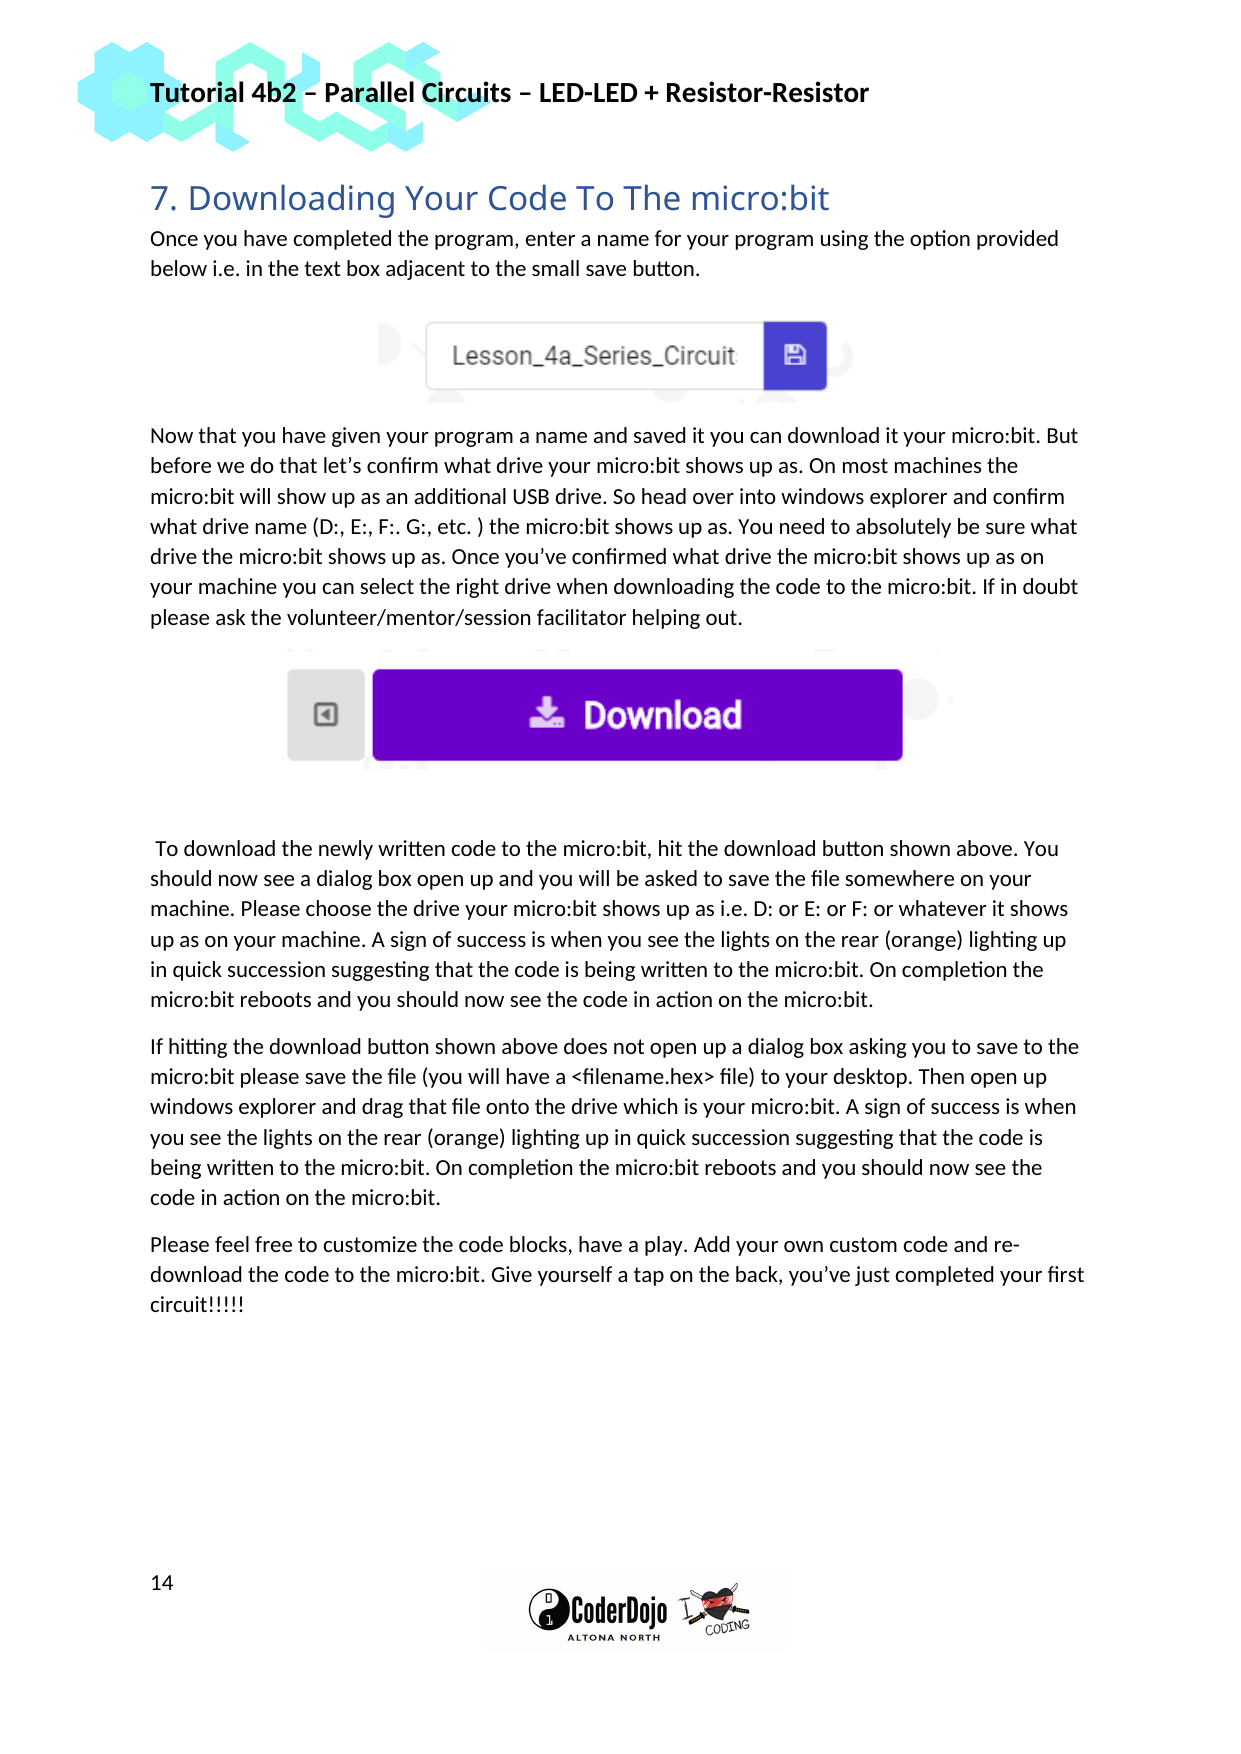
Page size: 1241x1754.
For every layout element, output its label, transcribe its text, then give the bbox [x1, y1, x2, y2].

text To download the newly written code to the micro:bit, hit the download button shown above. You should now see a dialog box open up and you will be asked to save the file somewhere on your machine. Please choose the drive your micro:bit shows up as i.e. D: or E: or F: or whatever it shows up as on your machine. A sign of success is when you see the lights on the rear (orange) lighting up in quick succession suggesting that the code is being written to the micro:bit. On completion the micro:bit reboots and you should now see the code in action on the micro:bit. [150, 834, 1090, 1013]
text Once you have completed the program, enter a name for your program using the option provided below i.e. in the text box adjacent to the small save button. [150, 224, 1090, 282]
picture [486, 1568, 792, 1653]
picture [77, 42, 492, 152]
picture [287, 649, 953, 769]
subtitle Downloading Your Code To The micro:bit [150, 175, 1090, 220]
picture [377, 301, 863, 403]
text Please feel free to customize the code blocks, have a play. Add your own custom code and re-download the code to the micro:bit. Give yourself a tap on the back, you’ve just completed your first circuit!!!!! [150, 1230, 1090, 1318]
text Now that you have given your program a name and saved it you can download it your micro:bit. But before we do that let’s confirm what drive your micro:bit shows up as. On most machines the micro:bit will show up as an additional USB drive. So head over into windows explorer and confirm what drive name (D:, E:, F:. G:, etc. ) the micro:bit shows up as. You need to absolutely be sure what drive the micro:bit shows up as. Once you’ve confirmed what drive the micro:bit shows up as on your machine you can select the right drive when downloading the code to the micro:bit. If in doubt please ask the volunteer/mentor/session facilitator helping out. [150, 421, 1090, 631]
text If hitting the download button shown above does not open up a dialog box asking you to save to the micro:bit please save the file (you will have a <filename.hex> file) to your desktop. Then open up windows explorer and drag that file onto the drive which is your micro:bit. A sign of success is when you see the lights on the rear (orange) lighting up in quick succession suggesting that the code is being written to the micro:bit. On completion the micro:bit reboots and you should now see the code in action on the micro:bit. [150, 1032, 1090, 1211]
